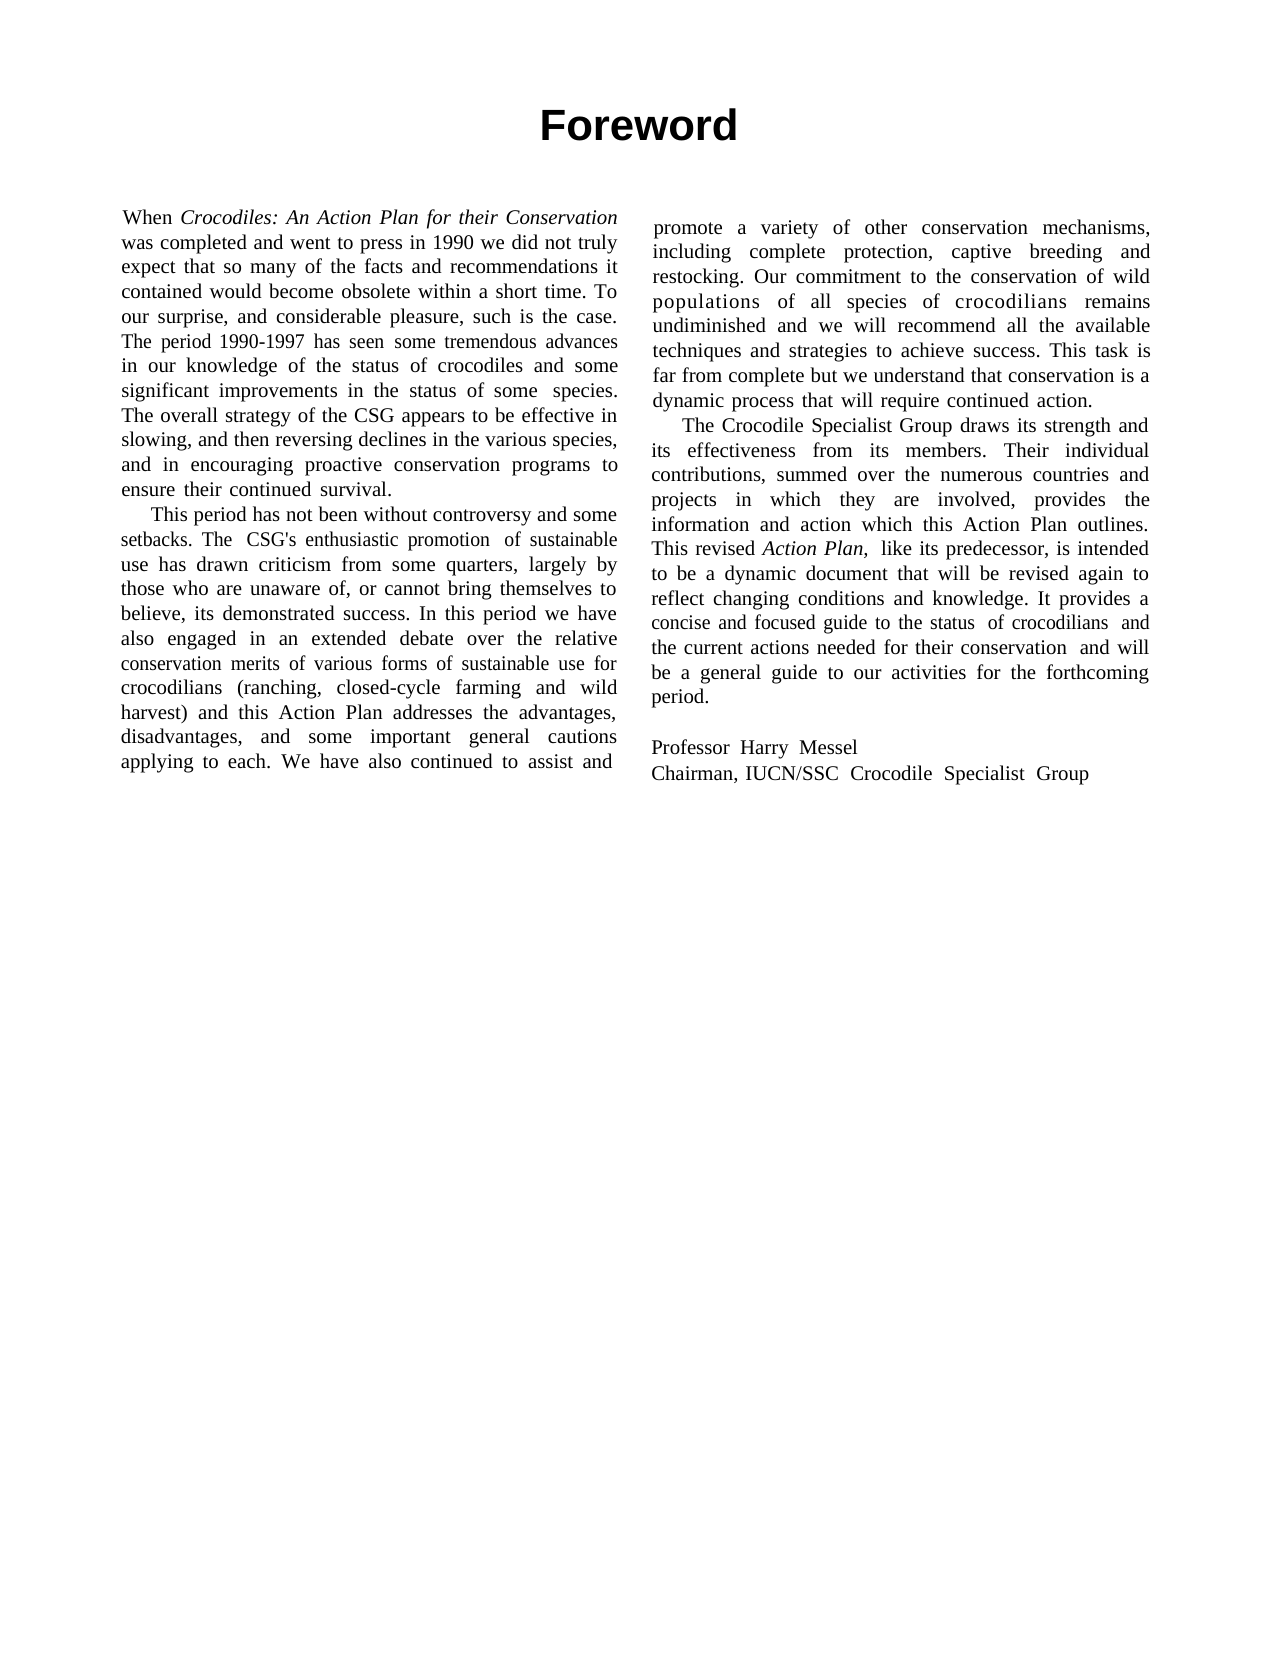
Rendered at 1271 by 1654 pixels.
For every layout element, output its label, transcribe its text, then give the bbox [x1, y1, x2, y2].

text Chairman, IUCN/SSC Crocodile Specialist Group [651, 761, 1177, 785]
text This period has not been without controversy and some setbacks. The CSG's enthusiastic promotion of sustainable use has drawn criticism from some quarters, largely by those who are unaware of, or cannot bring themselves to believe, its demonstrated success. In this period we have also engaged in an extended debate over the relative conservation merits of various forms of sustainable use for crocodilians (ranching, closed-cycle farming and wild harvest) and this Action Plan addresses the advantages, disadvantages, and some important general cautions applying to each. We have also continued to assist and [121, 502, 617, 773]
text The Crocodile Specialist Group draws its strength and its effectiveness from its members. Their individual contributions, summed over the numerous countries and projects in which they are involved, provides the information and action which this Action Plan outlines. This revised Action Plan, like its predecessor, is intended to be a dynamic document that will be revised again to reflect changing conditions and knowledge. It provides a concise and focused guide to the status of crocodilians and the current actions needed for their conservation and will be a general guide to our activities for the forthcoming period. [651, 413, 1149, 708]
text When Crocodiles: An Action Plan for their Conservation was completed and went to press in 1990 we did not truly expect that so many of the facts and recommendations it contained would become obsolete within a short time. To our surprise, and considerable pleasure, such is the case. The period 1990-1997 has seen some tremendous advances in our knowledge of the status of crocodiles and some significant improvements in the status of some species. The overall strategy of the CSG appears to be effective in slowing, and then reversing declines in the various species, and in encouraging proactive conservation programs to ensure their continued survival. [121, 205, 618, 501]
subtitle Foreword [327, 99, 951, 150]
text promote a variety of other conservation mechanisms, including complete protection, captive breeding and restocking. Our commitment to the conservation of wild populations of all species of crocodilians remains undiminished and we will recommend all the available techniques and strategies to achieve success. This task is far from complete but we understand that conservation is a dynamic process that will require continued action. [652, 215, 1151, 412]
text Professor Harry Messel [651, 735, 1177, 759]
